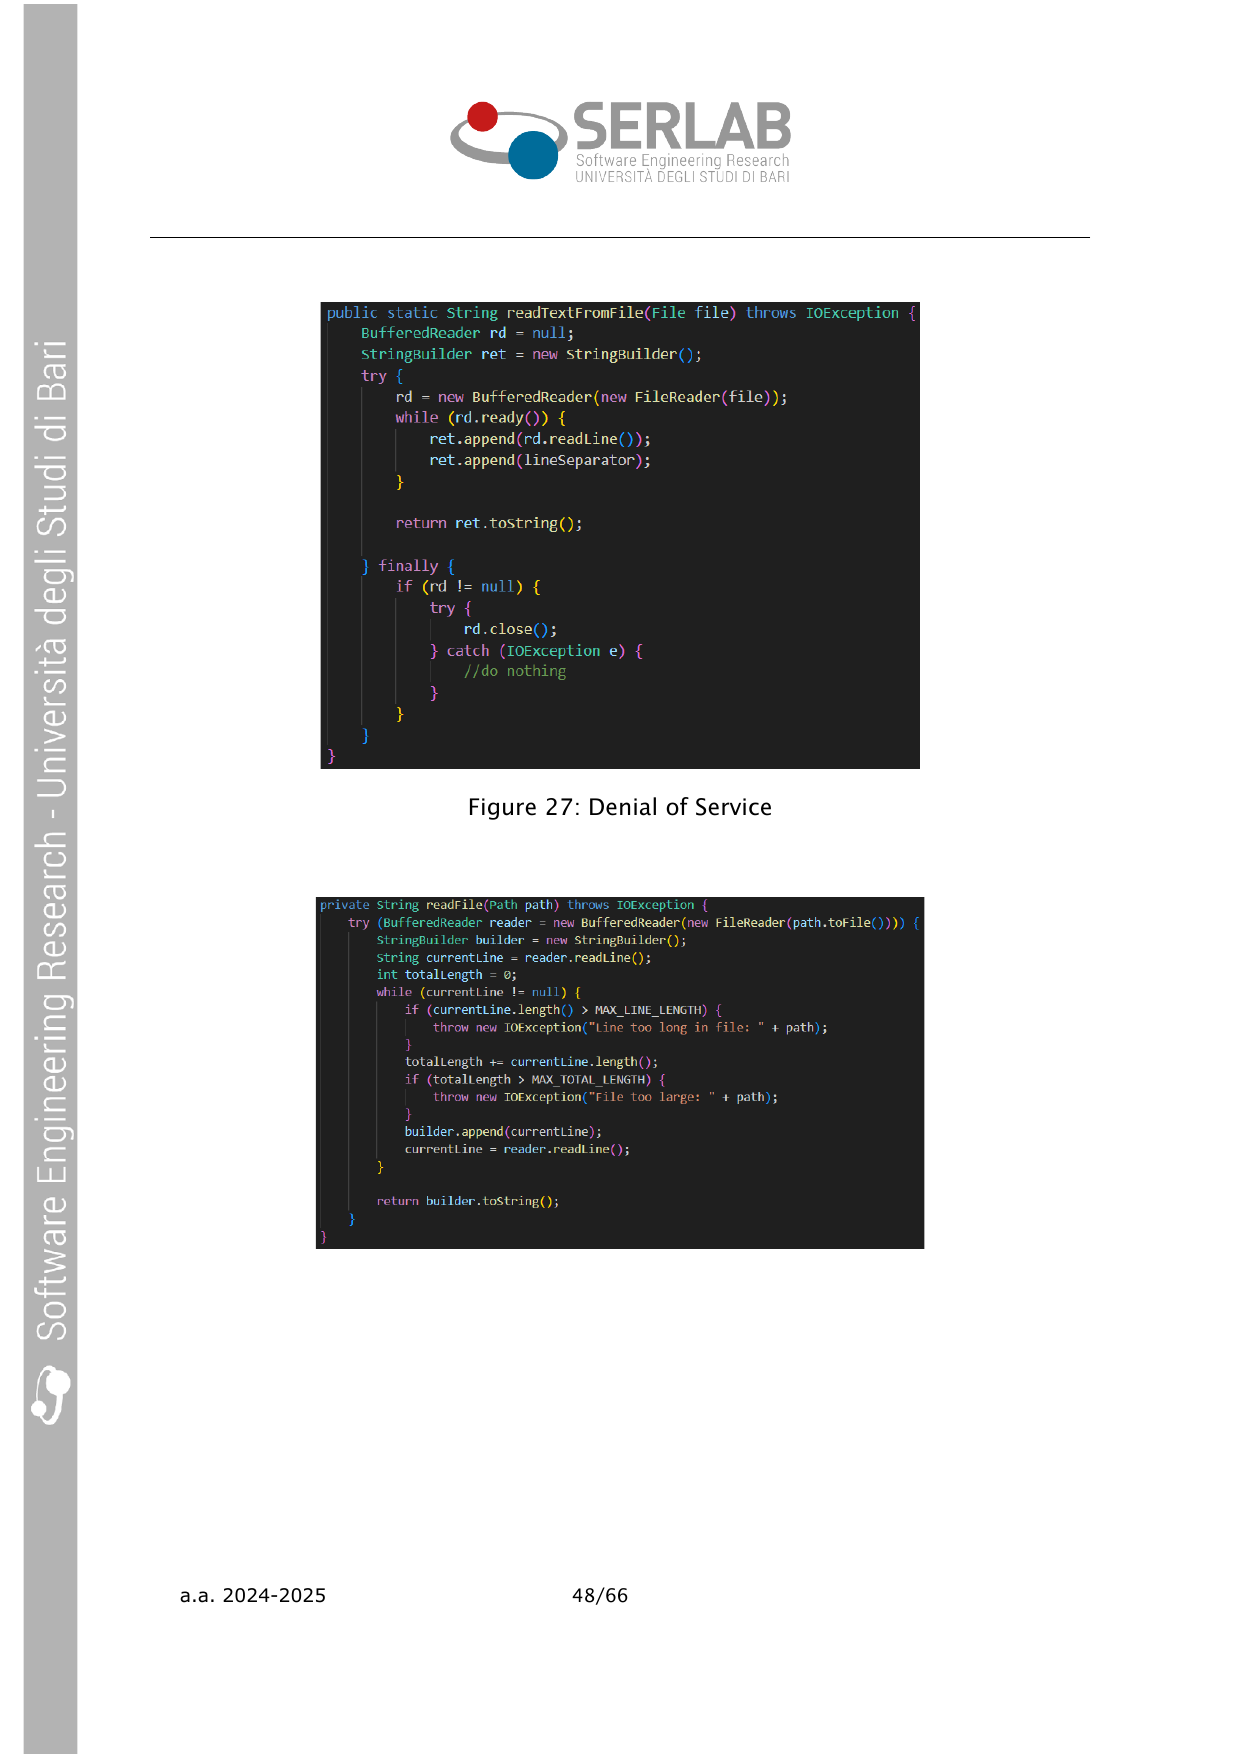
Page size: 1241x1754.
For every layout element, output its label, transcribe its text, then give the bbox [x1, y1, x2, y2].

text Figure 27: Denial of Service [150, 793, 1090, 821]
picture [315, 897, 925, 1249]
picture [23, 4, 78, 1754]
picture [320, 302, 920, 769]
picture [446, 100, 794, 184]
